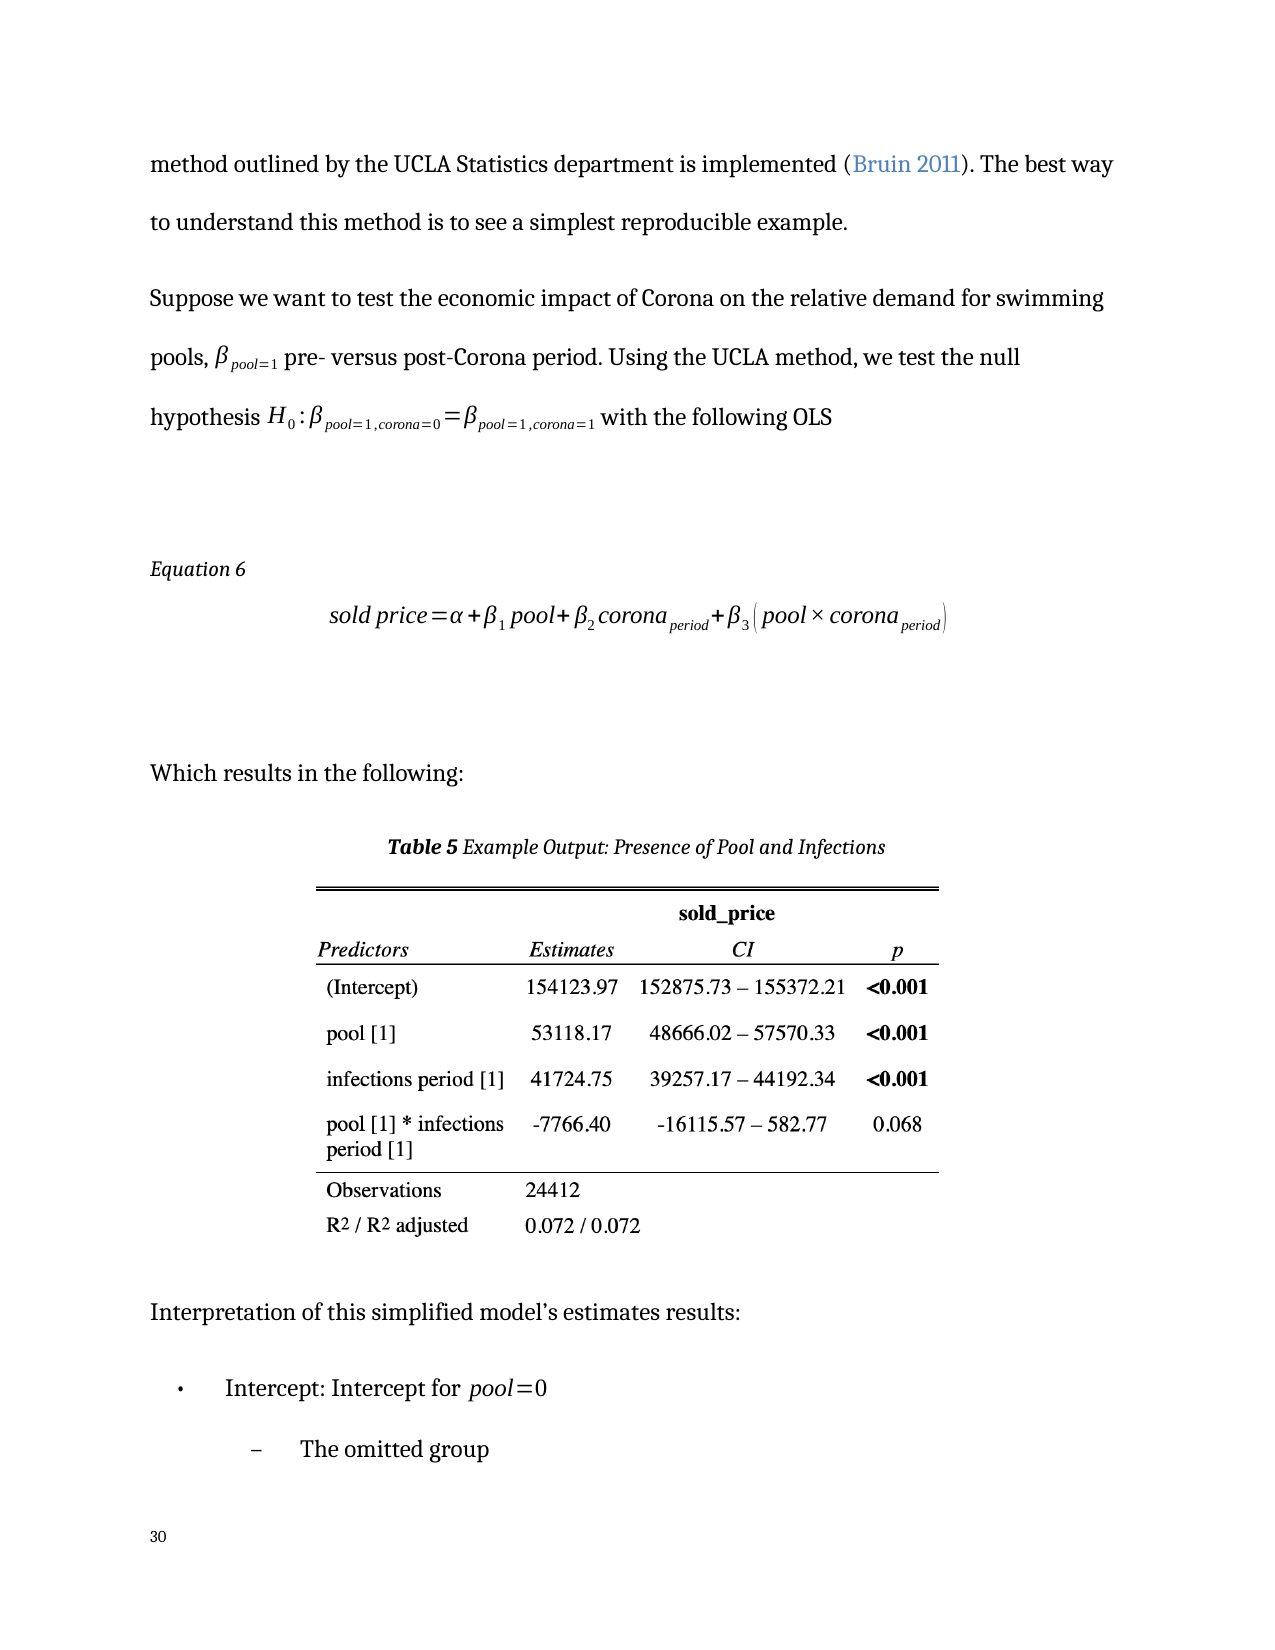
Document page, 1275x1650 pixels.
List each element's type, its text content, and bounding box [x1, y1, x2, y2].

text Equation 6 [150, 556, 1125, 582]
list The omitted group [250, 1435, 1125, 1464]
text Table 5 Example Output: Presence of Pool and Infections [150, 835, 1125, 860]
text Interpretation of this simplified model’s estimates results: [150, 1298, 1125, 1327]
list Intercept: Intercept for [175, 1374, 1125, 1403]
text Which results in the following: [150, 759, 1125, 788]
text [150, 150, 1125, 236]
text Suppose we want to test the economic impact of Corona on the relative demand for swimming pools, pre- versus post-Corona period. Using the UCLA method, we test the null hypothesis with the following OLS [150, 284, 1125, 433]
picture [309, 879, 966, 1251]
